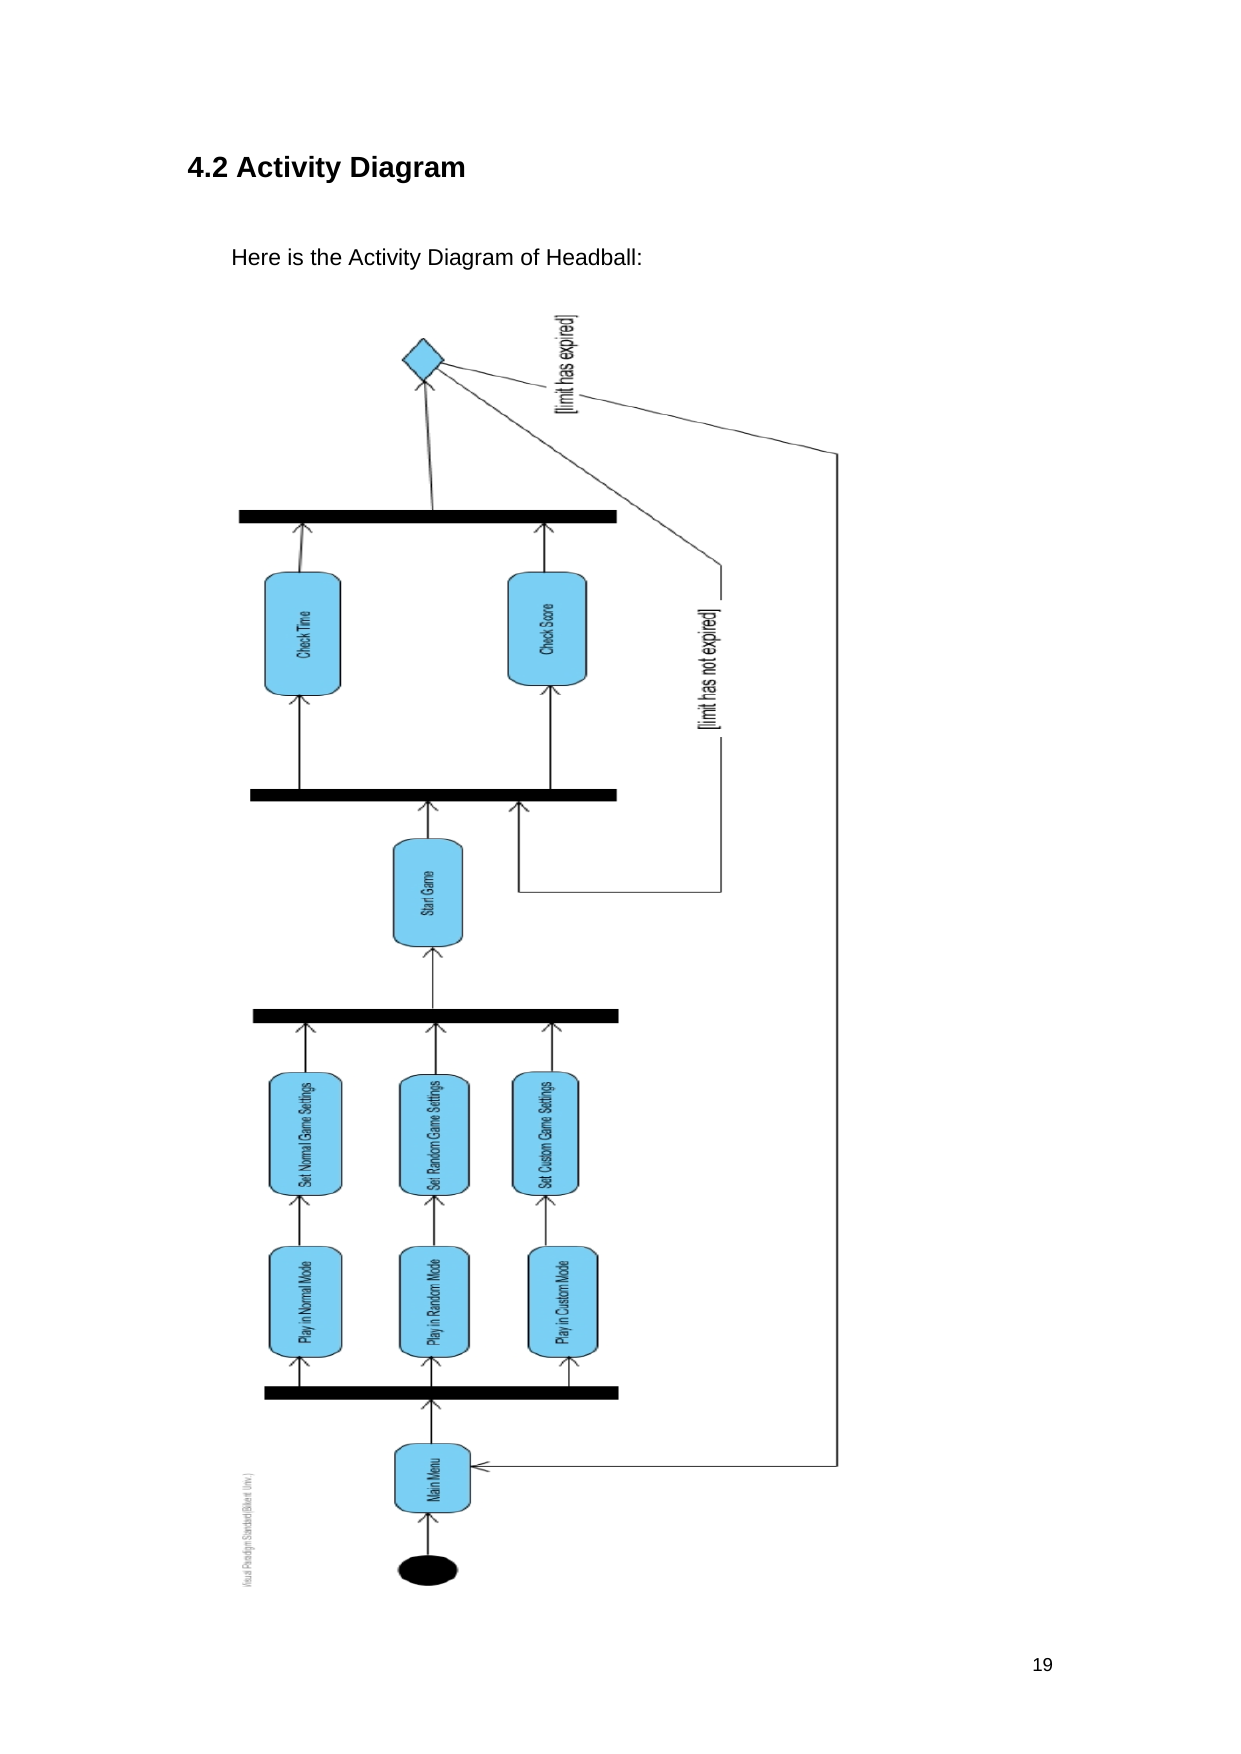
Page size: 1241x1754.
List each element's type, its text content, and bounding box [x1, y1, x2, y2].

picture [236, 303, 842, 1586]
text Here is the Activity Diagram of Headball: [187, 244, 1053, 271]
subtitle 4.2 Activity Diagram [187, 150, 1053, 183]
